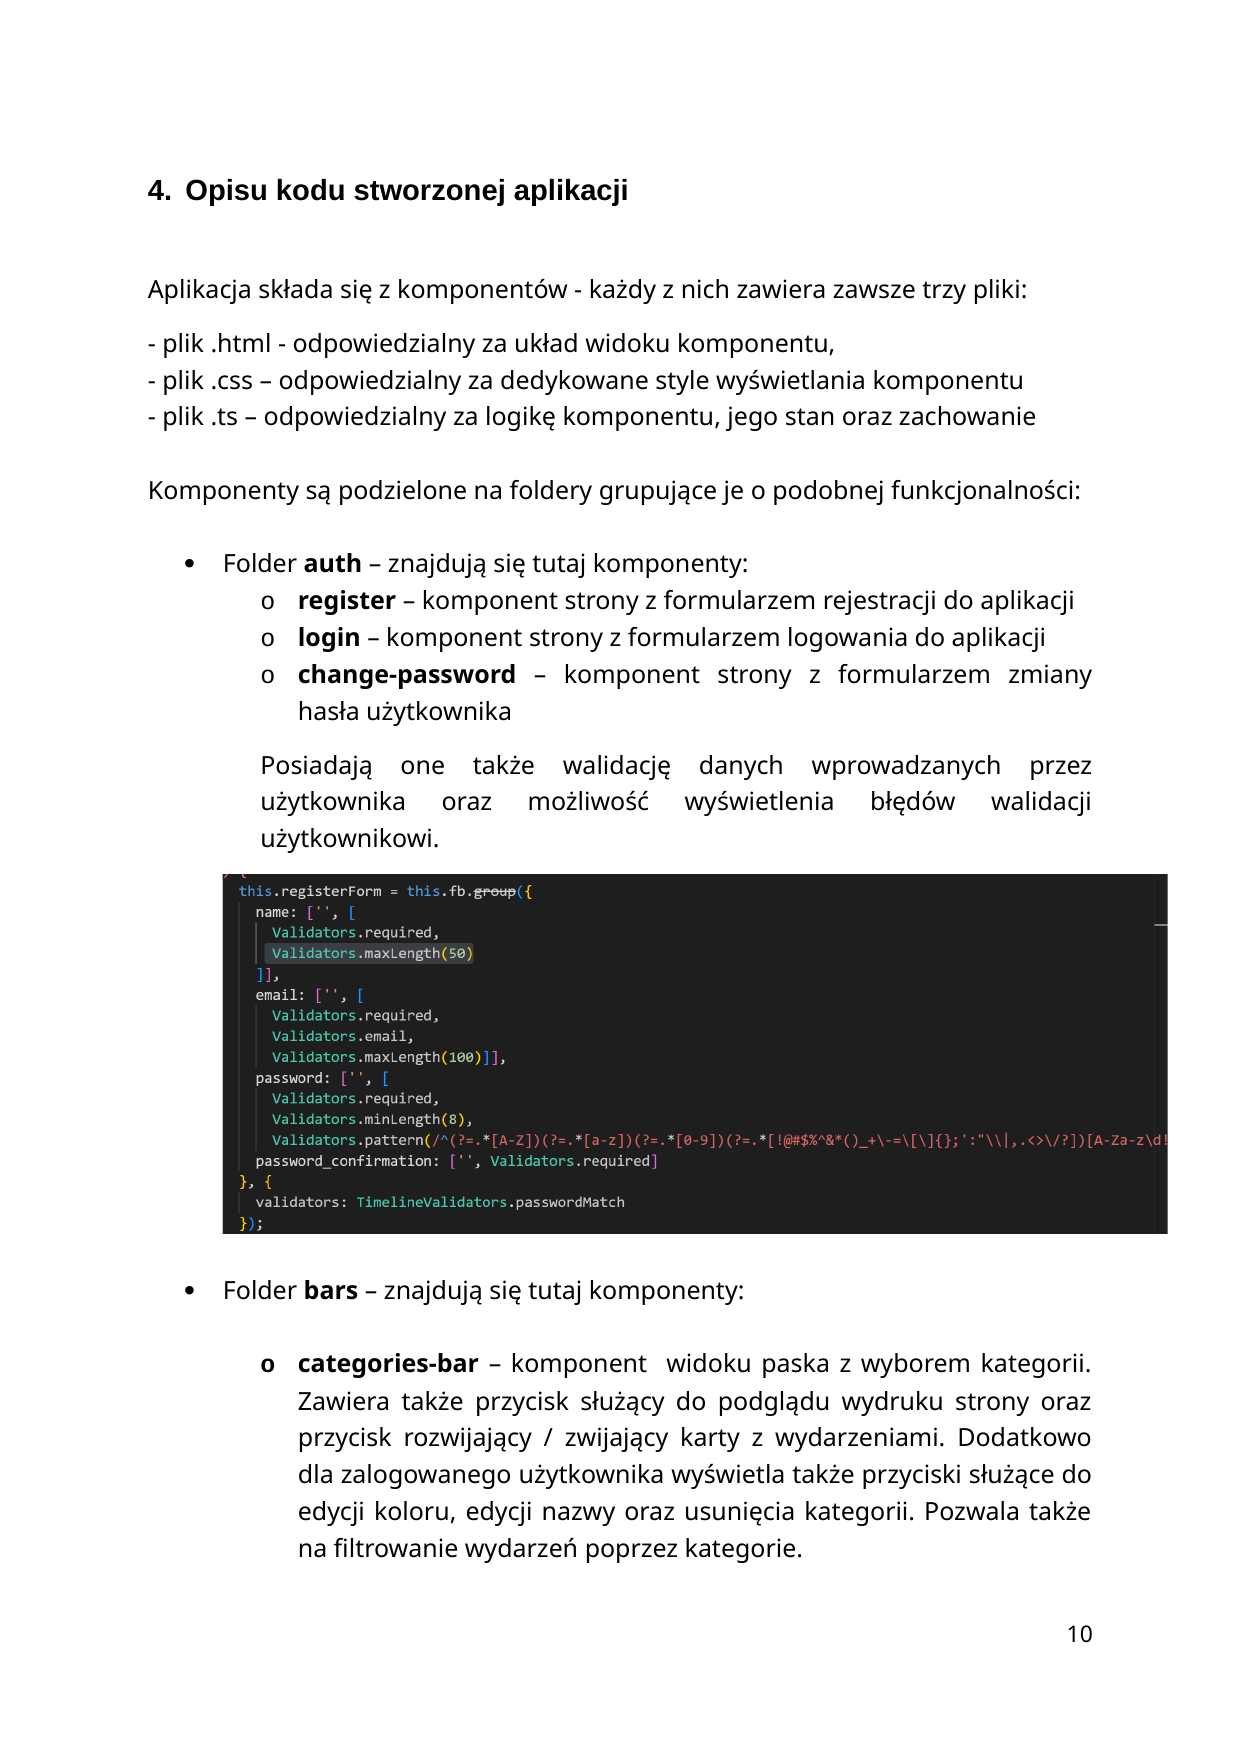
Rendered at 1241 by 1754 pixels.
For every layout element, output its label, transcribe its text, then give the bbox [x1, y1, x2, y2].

list Opisu kodu stworzonej aplikacji [148, 173, 1093, 206]
text Aplikacja składa się z komponentów - każdy z nich zawiera zawsze trzy pliki: [148, 272, 1093, 306]
list categories-bar – komponent widoku paska z wyborem kategorii. Zawiera także przycisk służący do podglądu wydruku strony oraz przycisk rozwijający / zwijający karty z wydarzeniami. Dodatkowo dla zalogowanego użytkownika wyświetla także przyciski służące do edycji koloru, edycji nazwy oraz usunięcia kategorii. Pozwala także na filtrowanie wydarzeń poprzez kategorie. [260, 1346, 1093, 1564]
text Posiadają one także walidację danych wprowadzanych przez użytkownika oraz możliwość wyświetlenia błędów walidacji użytkownikowi. [260, 747, 1093, 855]
text - plik .ts – odpowiedzialny za logikę komponentu, jego stan oraz zachowanie [148, 399, 1093, 433]
list login – komponent strony z formularzem logowania do aplikacji [260, 620, 1093, 654]
picture [222, 874, 1168, 1234]
text - plik .html - odpowiedzialny za układ widoku komponentu, [148, 326, 1093, 359]
list register – komponent strony z formularzem rejestracji do aplikacji [260, 583, 1093, 617]
list Folder bars – znajdują się tutaj komponenty: [185, 1273, 1093, 1307]
list Folder auth – znajdują się tutaj komponenty: [185, 546, 1093, 580]
list change-password – komponent strony z formularzem zmiany hasła użytkownika [260, 657, 1093, 728]
text Komponenty są podzielone na foldery grupujące je o podobnej funkcjonalności: [148, 473, 1093, 507]
text - plik .css – odpowiedzialny za dedykowane style wyświetlania komponentu [148, 362, 1093, 396]
